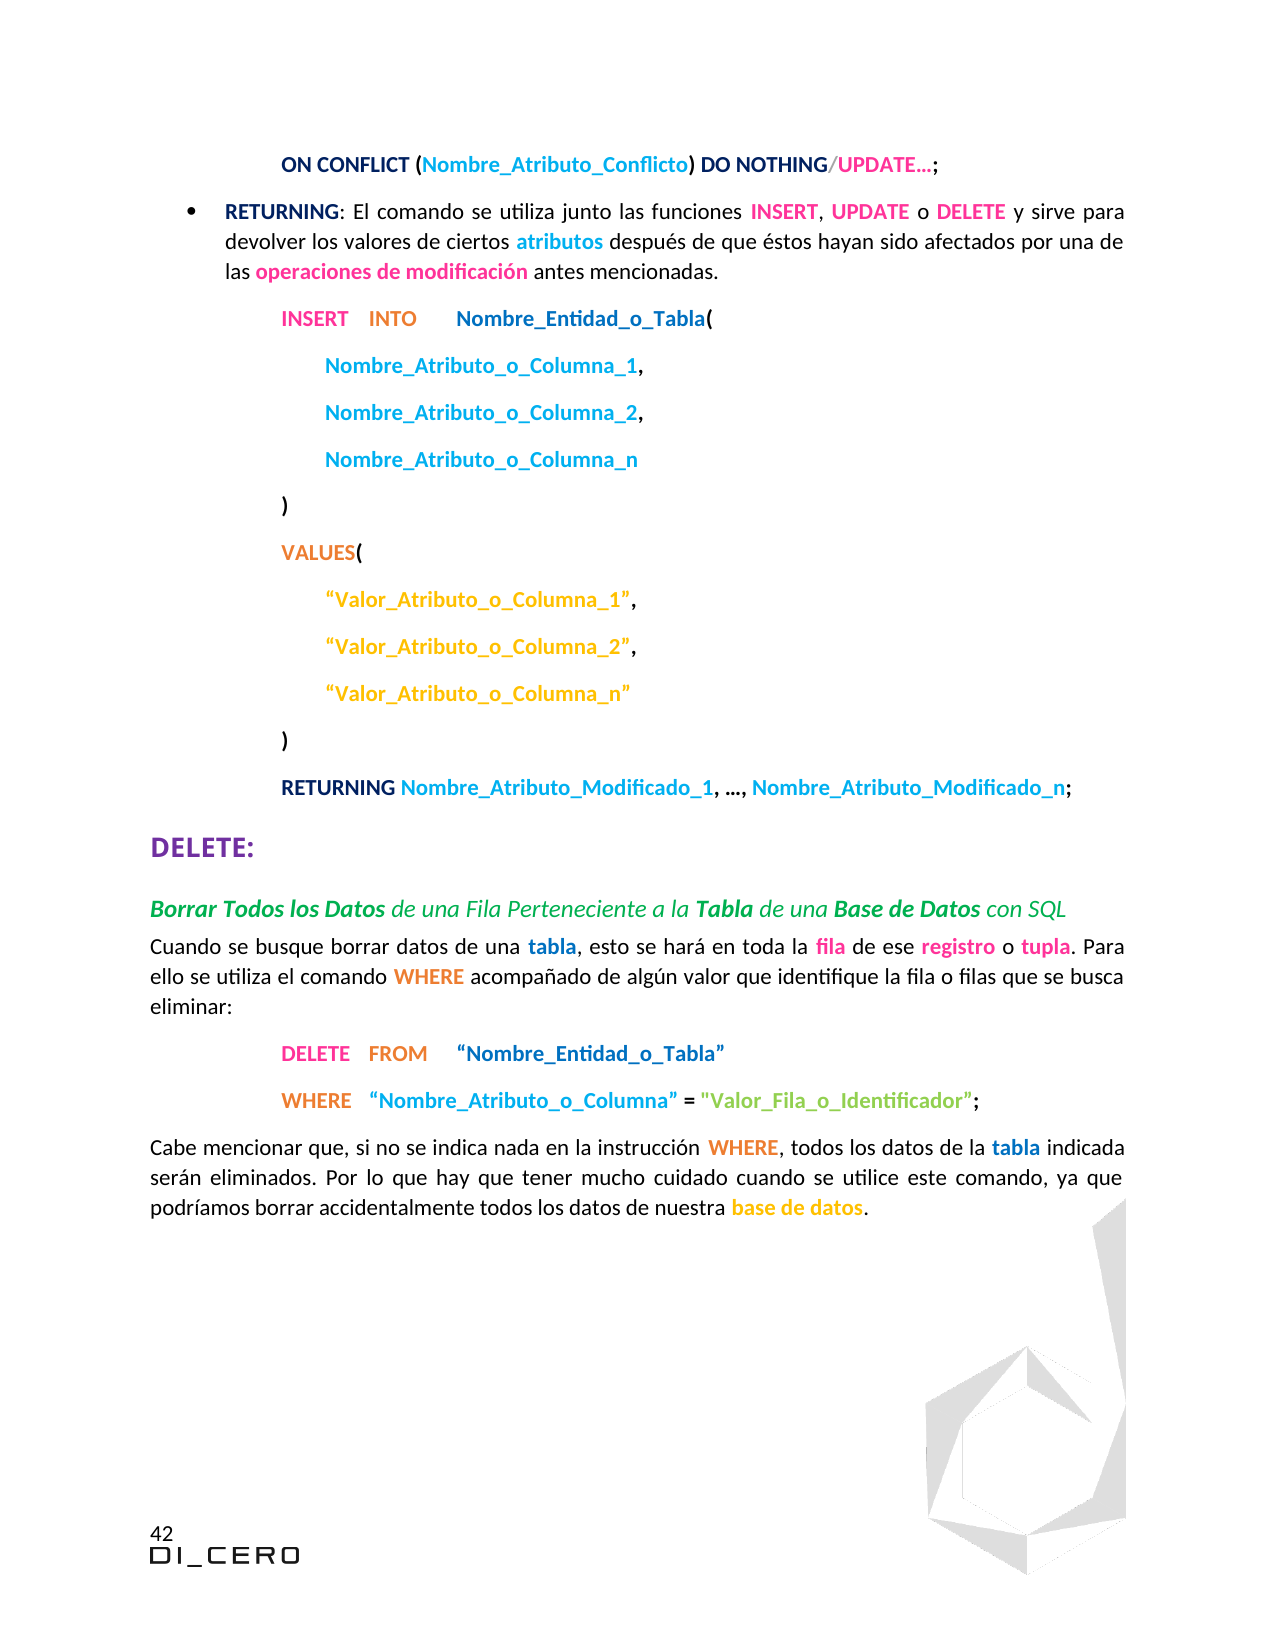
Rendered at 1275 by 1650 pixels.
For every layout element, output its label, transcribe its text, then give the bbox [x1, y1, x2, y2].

text ON CONFLICT (Nombre_Atributo_Conflicto) DO NOTHING/UPDATE…; [281, 150, 1125, 178]
text INSERT INTO Nombre_Entidad_o_Tabla( [281, 304, 1125, 332]
subtitle DELETE: [150, 828, 1125, 865]
text VALUES( [281, 538, 1125, 567]
picture [150, 1547, 299, 1567]
text Cuando se busque borrar datos de una tabla, esto se hará en toda la fila de ese registro o tupla. Para ello se utiliza el comando WHERE acompañado de algún valor que identifique la fila o filas que se busca eliminar: [150, 932, 1125, 1021]
text ) [281, 492, 1125, 520]
text RETURNING Nombre_Atributo_Modificado_1, …, Nombre_Atributo_Modificado_n; [281, 773, 1125, 801]
text Nombre_Atributo_o_Columna_2, [281, 398, 1125, 426]
text Nombre_Atributo_o_Columna_n [281, 445, 1125, 473]
text Nombre_Atributo_o_Columna_1, [281, 351, 1125, 379]
text ) [281, 726, 1125, 754]
text DELETE FROM “Nombre_Entidad_o_Tabla” [281, 1039, 1125, 1067]
picture [925, 1198, 1126, 1575]
text “Valor_Atributo_o_Columna_1”, [281, 585, 1125, 613]
text “Valor_Atributo_o_Columna_n” [281, 679, 1125, 707]
list RETURNING: El comando se utiliza junto las funciones INSERT, UPDATE o DELETE y sirve para devolver los valores de ciertos atributos después de que éstos hayan sido afectados por una de las operaciones de modificación antes mencionadas. [187, 197, 1125, 285]
text WHERE “Nombre_Atributo_o_Columna” = "Valor_Fila_o_Identificador”; [281, 1086, 1125, 1114]
text “Valor_Atributo_o_Columna_2”, [281, 632, 1125, 660]
text Cabe mencionar que, si no se indica nada en la instrucción WHERE, todos los datos de la tabla indicada serán eliminados. Por lo que hay que tener mucho cuidado cuando se utilice este comando, ya que podríamos borrar accidentalmente todos los datos de nuestra base de datos. [150, 1133, 1125, 1222]
subtitle Borrar Todos los Datos de una Fila Perteneciente a la Tabla de una Base de Datos con SQL [150, 893, 1125, 923]
